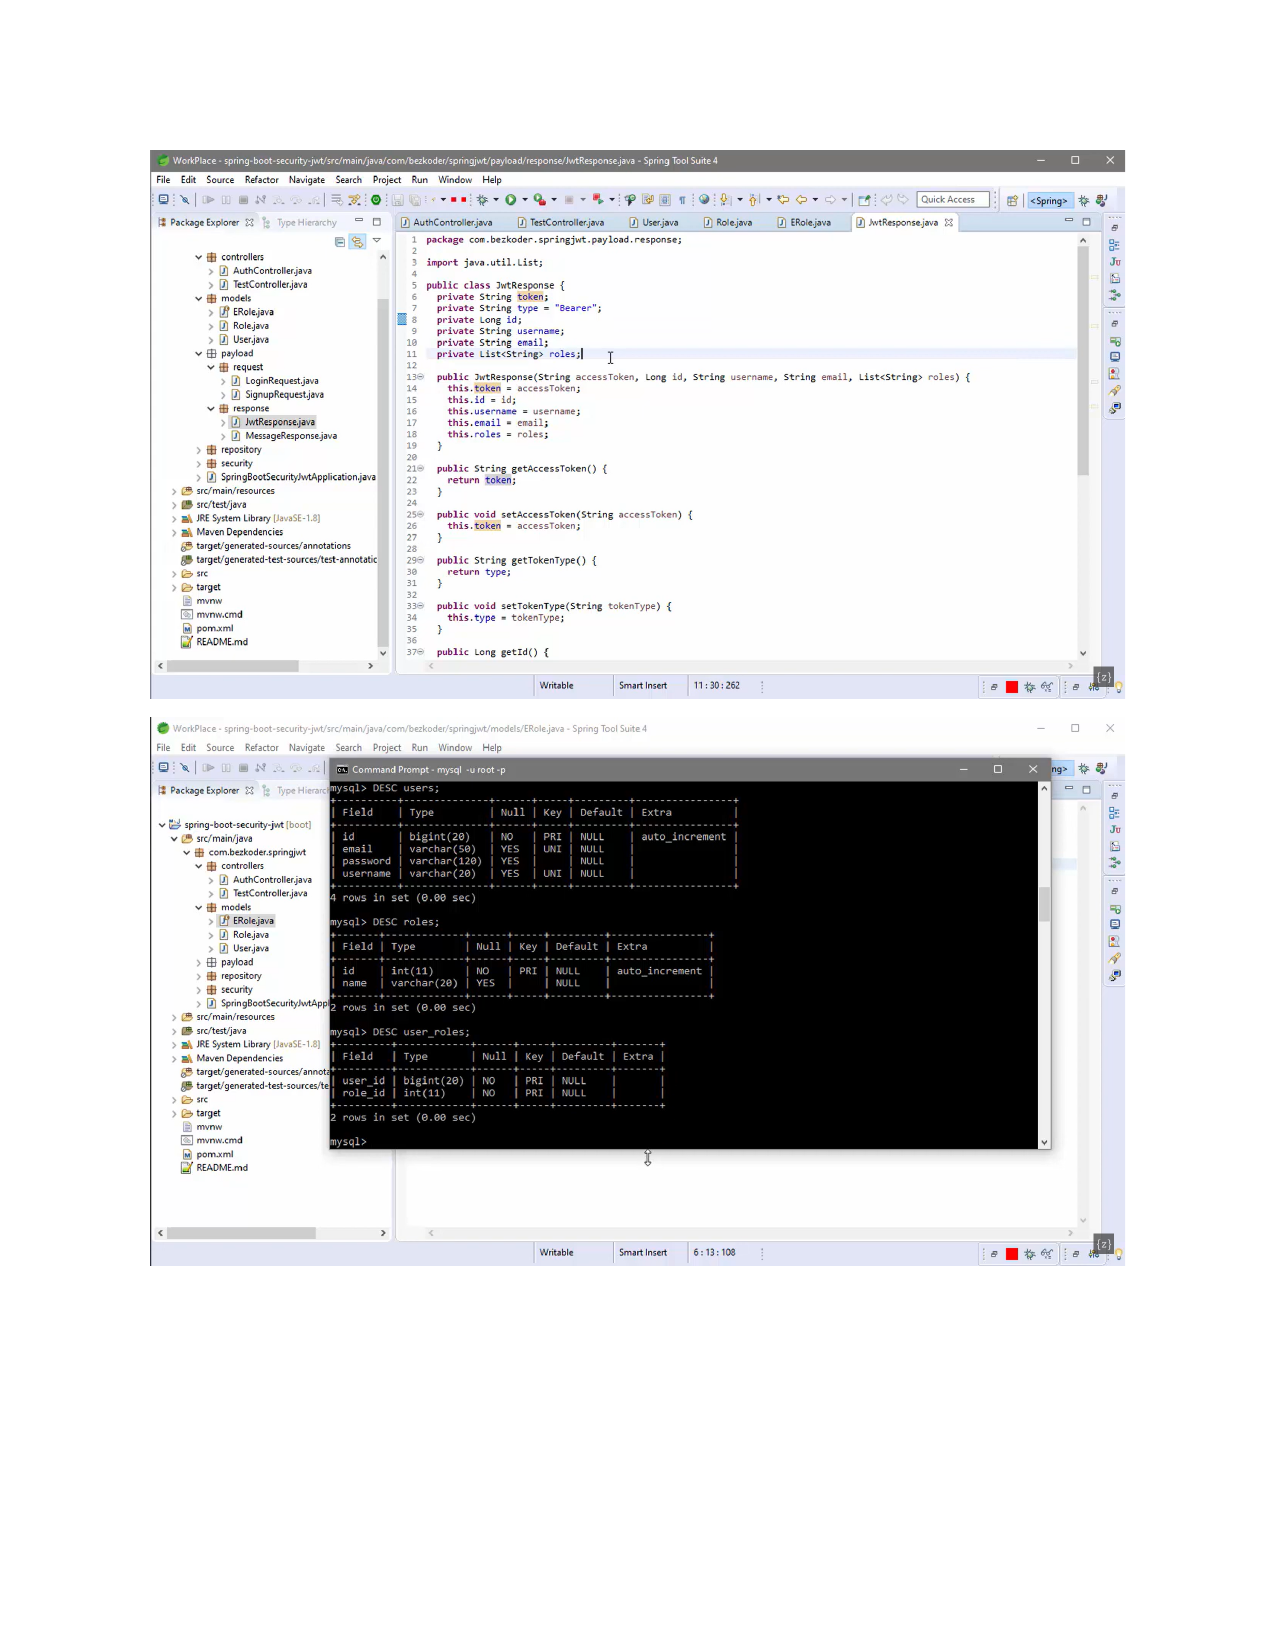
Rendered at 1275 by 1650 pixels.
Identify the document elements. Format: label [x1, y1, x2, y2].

picture [150, 717, 1125, 1266]
picture [150, 150, 1125, 699]
